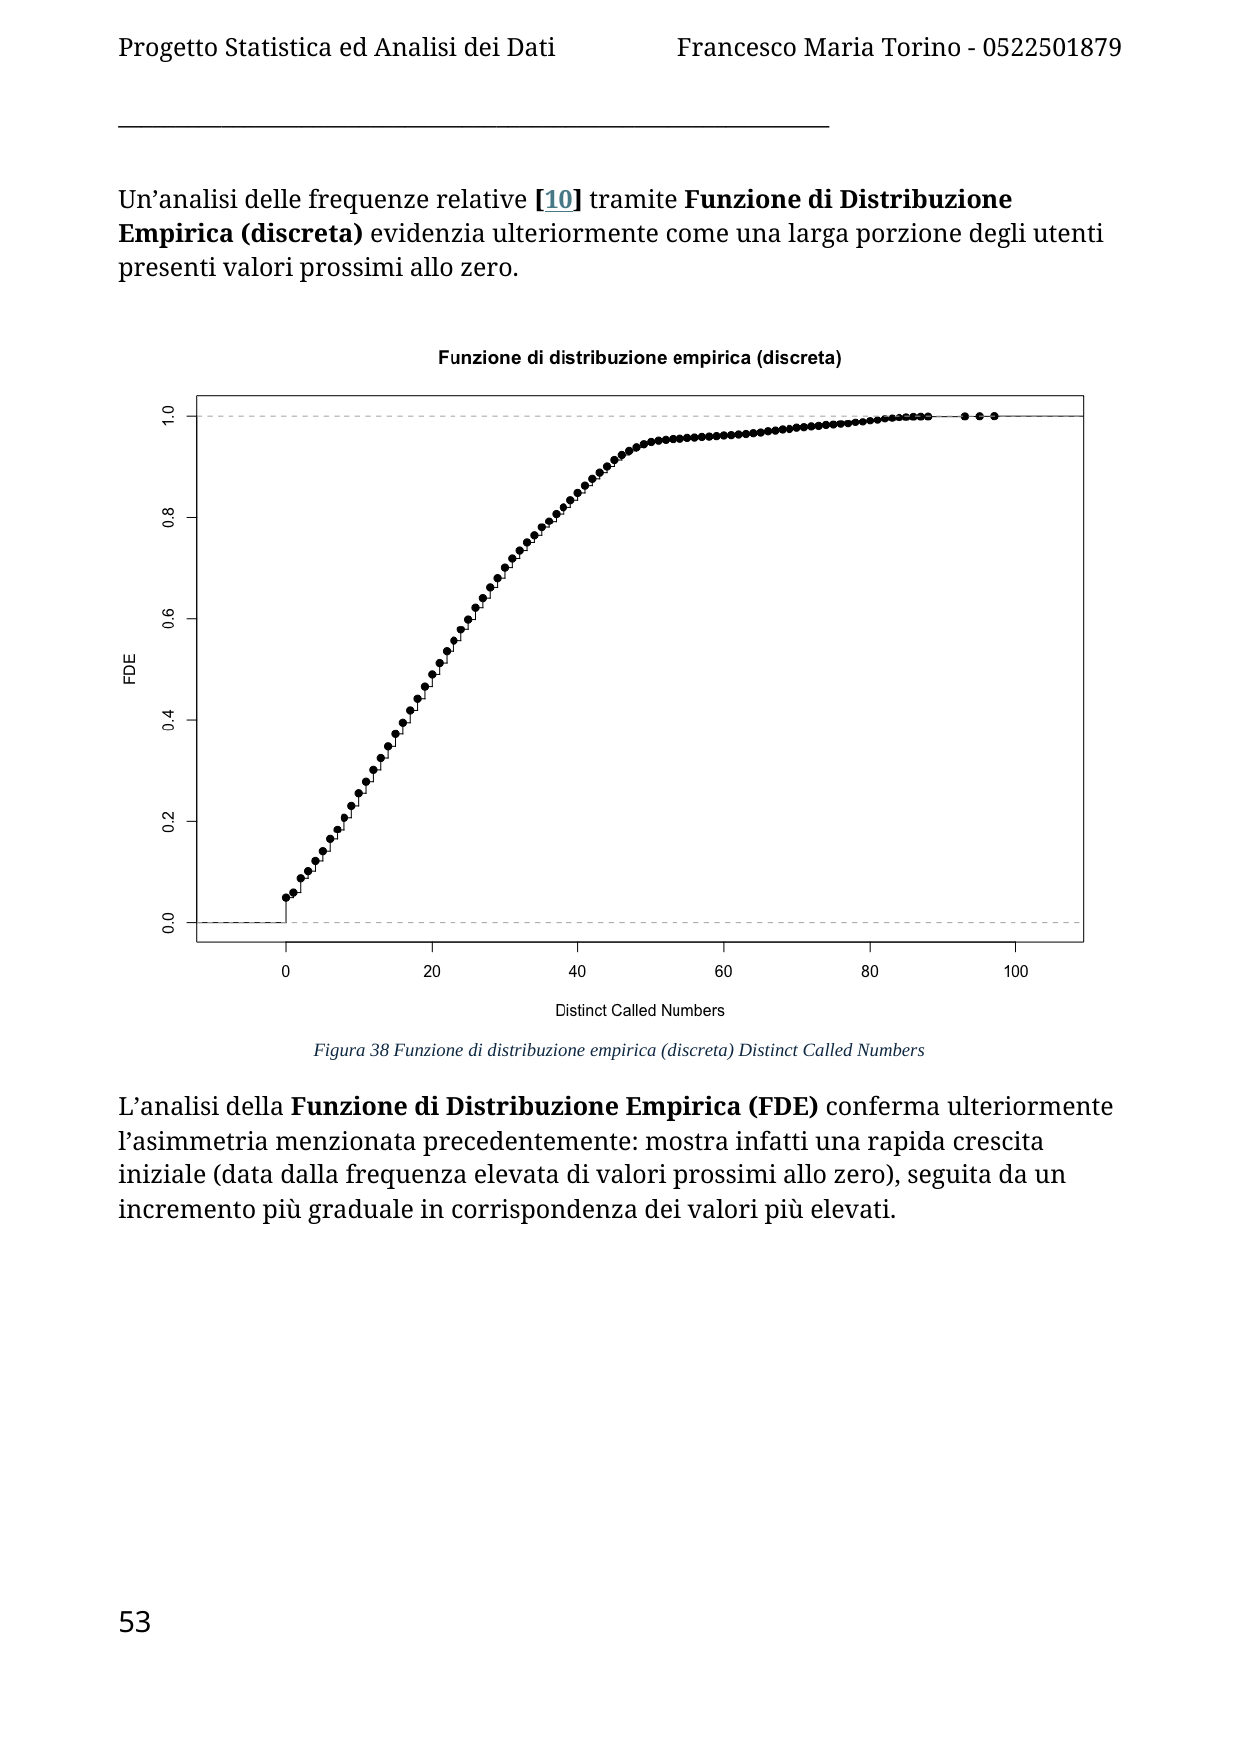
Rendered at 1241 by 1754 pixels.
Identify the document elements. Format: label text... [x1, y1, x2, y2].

text L’analisi della Funzione di Distribuzione Empirica (FDE) conferma ulteriormente l’asimmetria menzionata precedentemente: mostra infatti una rapida crescita iniziale (data dalla frequenza elevata di valori prossimi allo zero), seguita da un incremento più graduale in corrispondenza dei valori più elevati. [118, 1089, 1122, 1225]
text Figura 38 Funzione di distribuzione empirica (discreta) Distinct Called Numbers [118, 1039, 1122, 1060]
text Un’analisi delle frequenze relative [10] tramite Funzione di Distribuzione Empirica (discreta) evidenzia ulteriormente come una larga porzione degli utenti presenti valori prossimi allo zero. [118, 182, 1122, 284]
picture [118, 317, 1123, 1039]
